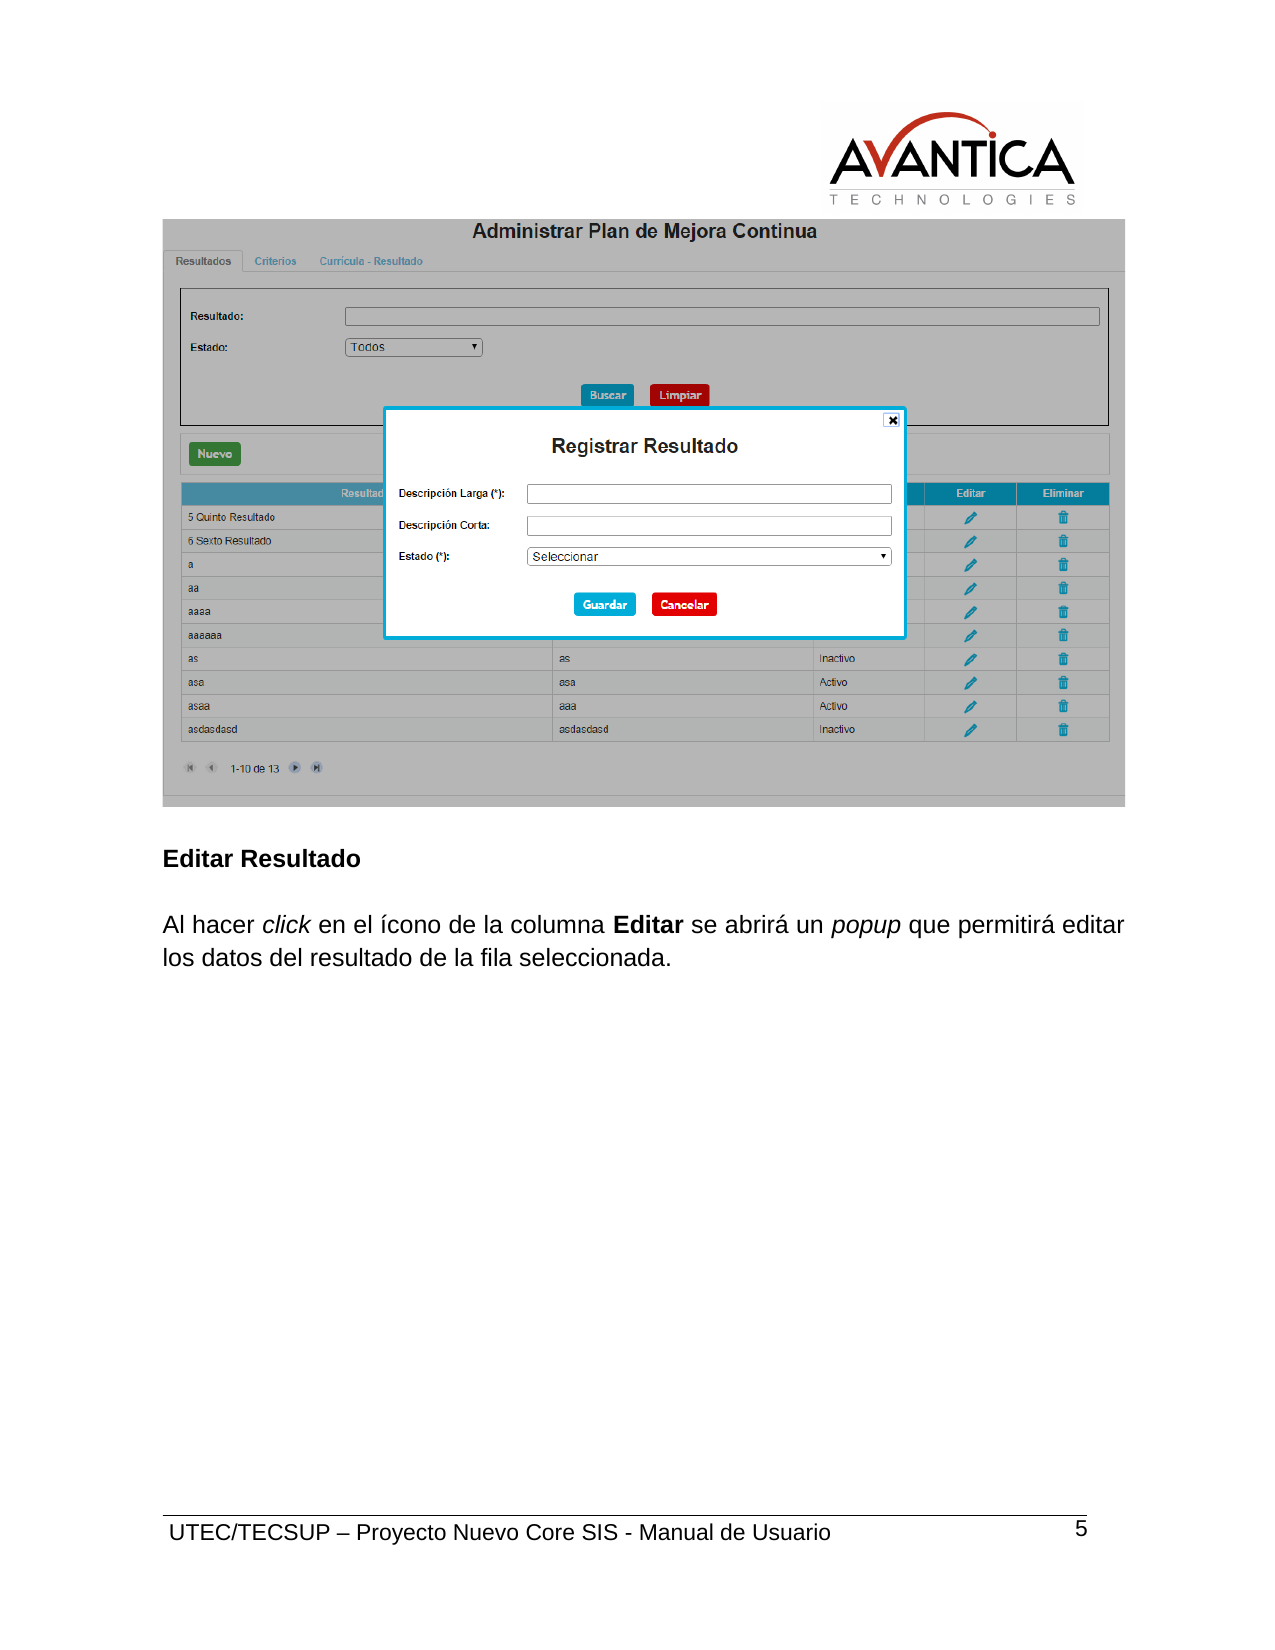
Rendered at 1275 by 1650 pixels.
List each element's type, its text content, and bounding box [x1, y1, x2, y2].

text Editar Resultado [162, 843, 1125, 872]
picture [162, 219, 1125, 807]
text Al hacer click en el ícono de la columna Editar se abrirá un popup que permitirá editar los datos del resultado de la fila seleccionada. [162, 909, 1125, 971]
picture [820, 101, 1084, 215]
